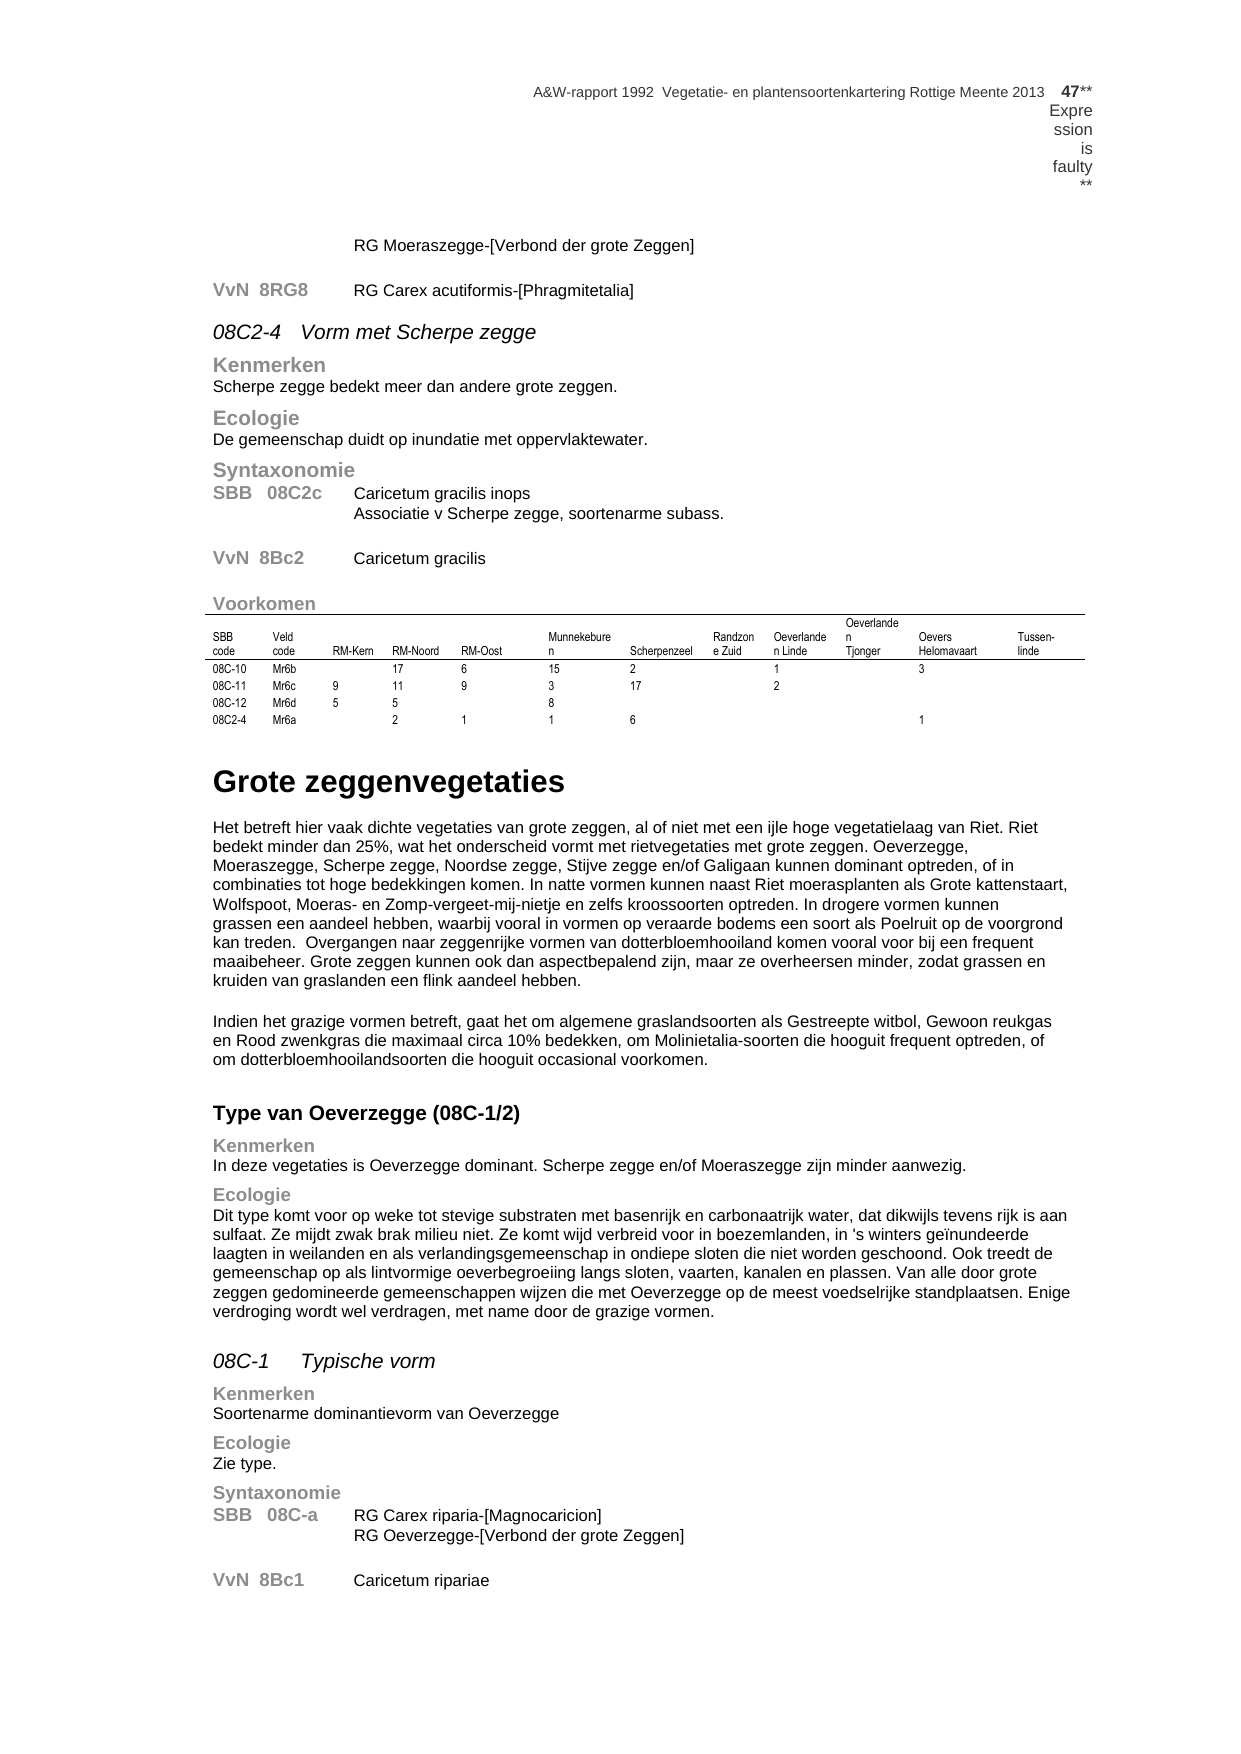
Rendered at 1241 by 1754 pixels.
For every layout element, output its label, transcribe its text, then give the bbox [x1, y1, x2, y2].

text Syntaxonomie [213, 458, 1092, 482]
text Het betreft hier vaak dichte vegetaties van grote zeggen, al of niet met een ijle hoge vegetatielaag van Riet. Riet [213, 818, 1092, 837]
text Kenmerken [213, 1134, 1092, 1156]
text RG Oeverzegge-[Verbond der grote Zeggen] [213, 1526, 1092, 1545]
text Ecologie [213, 406, 1092, 429]
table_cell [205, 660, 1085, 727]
text Wolfspoot, Moeras- en Zomp-vergeet-mij-nietje en zelfs kroossoorten optreden. In drogere vormen kunnen [213, 894, 1092, 913]
text Syntaxonomie [213, 1482, 1092, 1504]
text laagten in weilanden en als verlandingsgemeenschap in ondiepe sloten die niet worden geschoond. Ook treedt de gemeenschap op als lintvormige oeverbegroeiing langs sloten, vaarten, kanalen en plassen. Van alle door grote zeggen gedomineerde gemeenschappen wijzen die met Oeverzegge op de meest voedselrijke standplaatsen. Enige [213, 1244, 1092, 1302]
text Moeraszegge, Scherpe zegge, Noordse zegge, Stijve zegge en/of Galigaan kunnen dominant optreden, of in [213, 856, 1092, 875]
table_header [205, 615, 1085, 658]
text maaibeheer. Grote zeggen kunnen ook dan aspectbepalend zijn, maar ze overheersen minder, zodat grassen en [213, 952, 1092, 971]
text SBB 08C-a RG Carex riparia-[Magnocaricion] [213, 1504, 1092, 1525]
text 08C-1 Typische vorm [213, 1349, 1092, 1373]
text bedekt minder dan 25%, wat het onderscheid vormt met rietvegetaties met grote zeggen. Oeverzegge, [213, 837, 1092, 856]
text en Rood zwenkgras die maximaal circa 10% bedekken, om Molinietalia-soorten die hooguit frequent optreden, of [213, 1031, 1092, 1050]
text kan treden. Overgangen naar zeggenrijke vormen van dotterbloemhooiland komen vooral voor bij een frequent [213, 933, 1092, 952]
text VvN 8Bc1 Caricetum ripariae [213, 1568, 1092, 1590]
text Ecologie [213, 1184, 1092, 1206]
text Indien het grazige vormen betreft, gaat het om algemene graslandsoorten als Gestreepte witbol, Gewoon reukgas [213, 1012, 1092, 1031]
text Voorkomen [213, 593, 1092, 614]
text 08C2-4 Vorm met Scherpe zegge [213, 320, 1092, 344]
text VvN 8Bc2 Caricetum gracilis [213, 547, 1092, 568]
text Ecologie [213, 1432, 1092, 1454]
text Kenmerken [213, 1382, 1092, 1404]
text Zie type. [213, 1454, 1092, 1473]
text Associatie v Scherpe zegge, soortenarme subass. [213, 504, 1092, 523]
text VvN 8RG8 RG Carex acutiformis-[Phragmitetalia] [213, 279, 1092, 300]
text RG Moeraszegge-[Verbond der grote Zeggen] [213, 236, 1092, 255]
text Scherpe zegge bedekt meer dan andere grote zeggen. [213, 377, 1092, 396]
text kruiden van graslanden een flink aandeel hebben. [213, 971, 1092, 990]
text SBB 08C2c Caricetum gracilis inops [213, 482, 1092, 503]
text verdroging wordt wel verdragen, met name door de grazige vormen. [213, 1302, 1092, 1321]
text Kenmerken [213, 353, 1092, 377]
text Dit type komt voor op weke tot stevige substraten met basenrijk en carbonaatrijk water, dat dikwijls tevens rijk is aan [213, 1206, 1092, 1225]
text sulfaat. Ze mijdt zwak brak milieu niet. Ze komt wijd verbreid voor in boezemlanden, in 's winters geïnundeerde [213, 1225, 1092, 1244]
text De gemeenschap duidt op inundatie met oppervlaktewater. [213, 429, 1092, 449]
text Grote zeggenvegetaties [213, 763, 1092, 799]
text om dotterbloemhooilandsoorten die hooguit occasional voorkomen. [213, 1050, 1092, 1069]
text combinaties tot hoge bedekkingen komen. In natte vormen kunnen naast Riet moerasplanten als Grote kattenstaart, [213, 875, 1092, 894]
text In deze vegetaties is Oeverzegge dominant. Scherpe zegge en/of Moeraszegge zijn minder aanwezig. [213, 1156, 1092, 1175]
text grassen een aandeel hebben, waarbij vooral in vormen op veraarde bodems een soort als Poelruit op de voorgrond [213, 913, 1092, 933]
text Type van Oeverzegge (08C-1/2) [213, 1101, 1092, 1125]
text Soortenarme dominantievorm van Oeverzegge [213, 1404, 1092, 1423]
